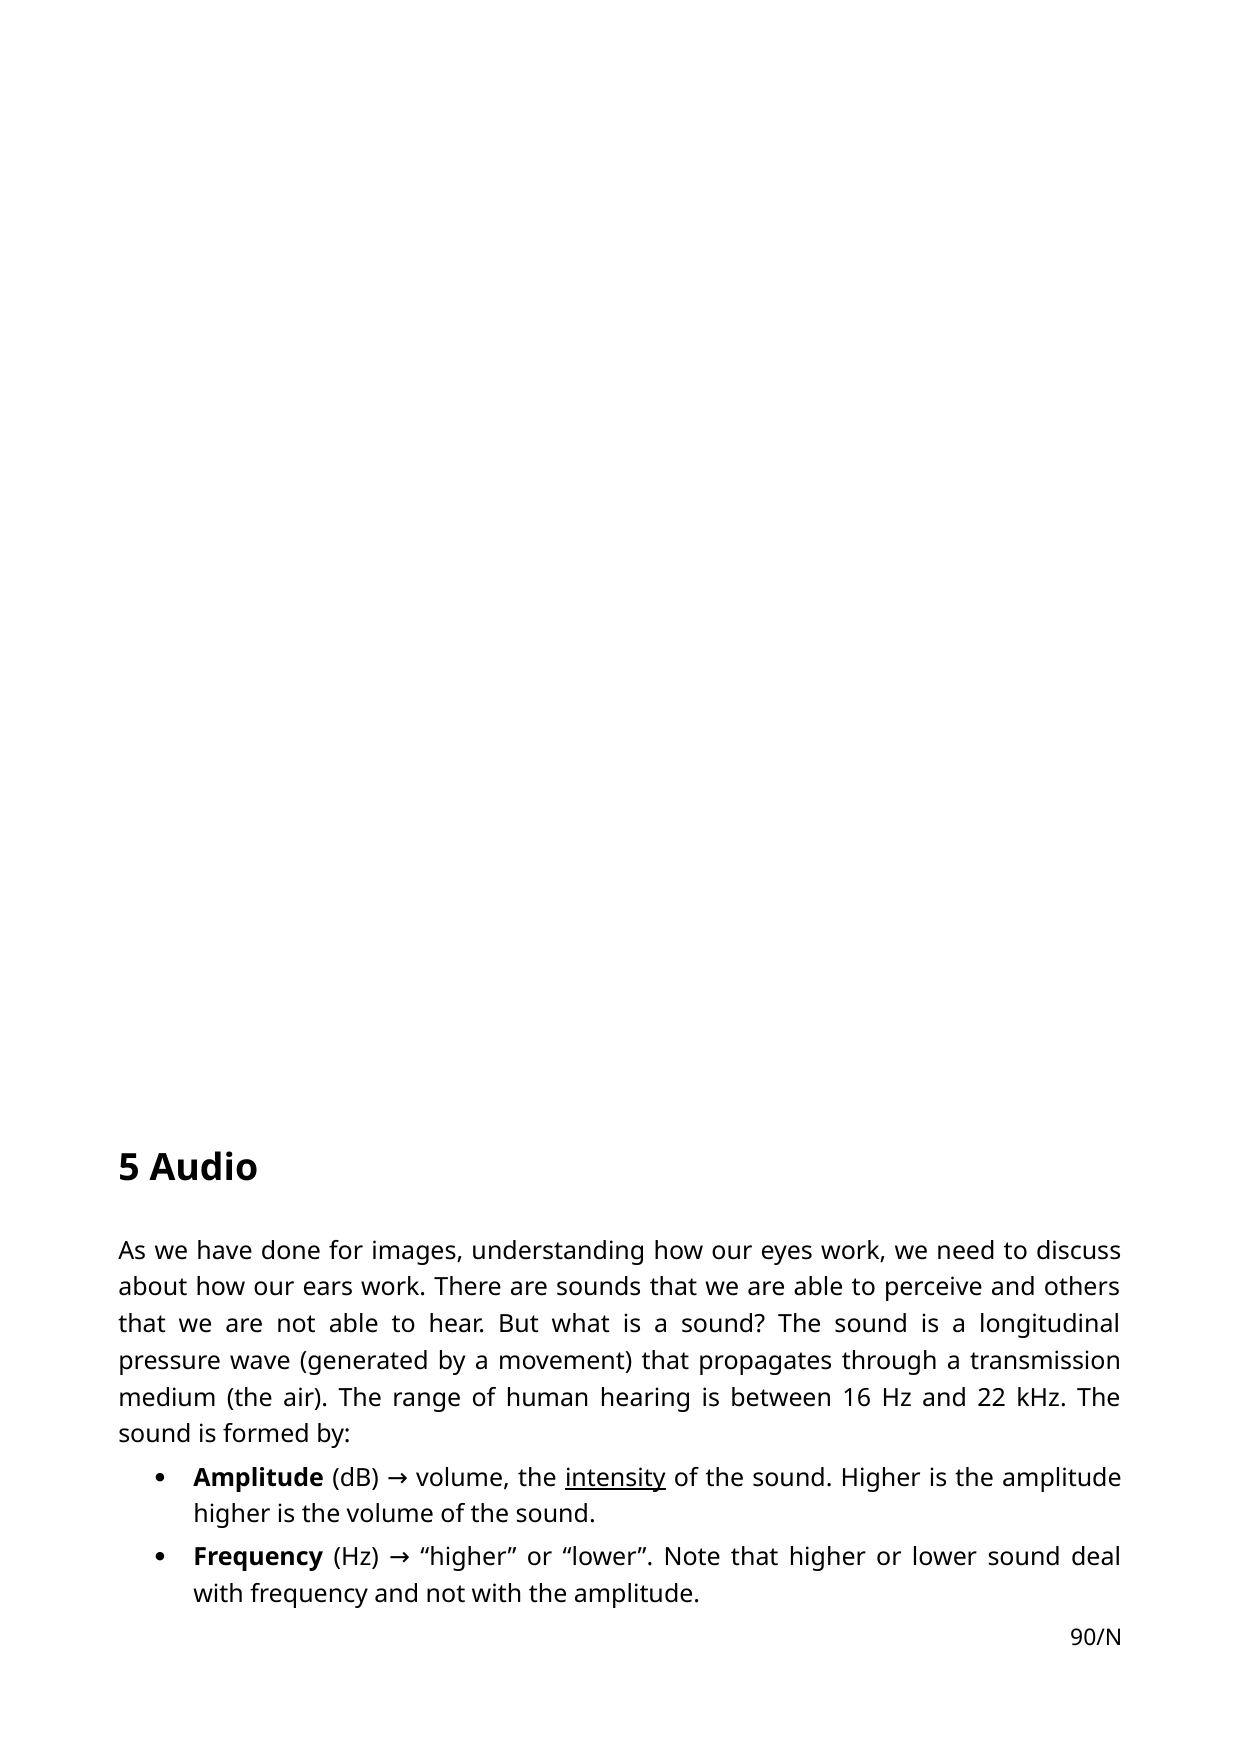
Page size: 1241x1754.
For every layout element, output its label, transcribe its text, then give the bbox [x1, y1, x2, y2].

text As we have done for images, understanding how our eyes work, we need to discuss about how our ears work. There are sounds that we are able to perceive and others that we are not able to hear. But what is a sound? The sound is a longitudinal pressure wave (generated by a movement) that propagates through a transmission medium (the air). The range of human hearing is between 16 Hz and 22 kHz. The sound is formed by: [118, 1232, 1122, 1450]
subtitle 5 Audio [118, 1140, 1122, 1191]
list Frequency (Hz) → “higher” or “lower”. Note that higher or lower sound deal with frequency and not with the amplitude. [156, 1539, 1122, 1610]
list Amplitude (dB) → volume, the intensity of the sound. Higher is the amplitude higher is the volume of the sound. [156, 1459, 1122, 1530]
